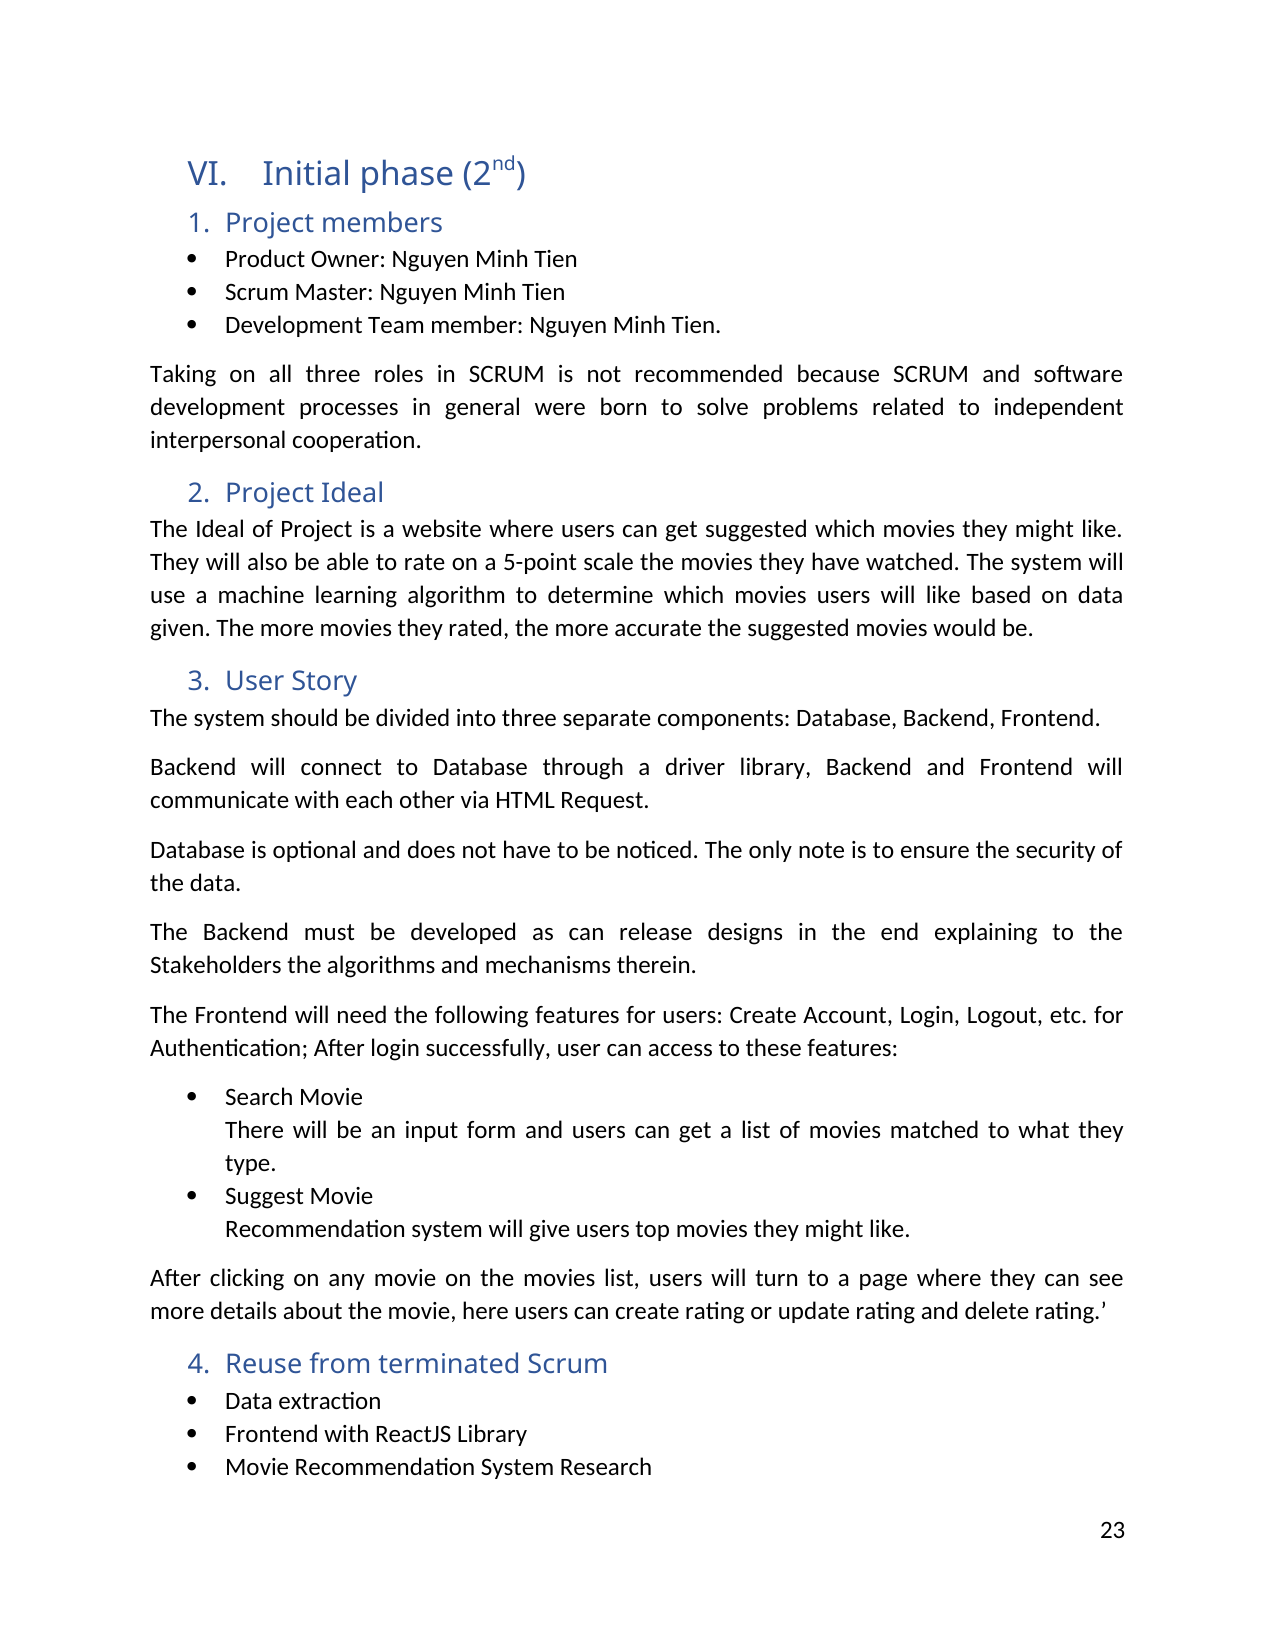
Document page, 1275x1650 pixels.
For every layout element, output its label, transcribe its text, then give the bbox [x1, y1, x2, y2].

list Search Movie [187, 1081, 1125, 1112]
text The system should be divided into three separate components: Database, Backend, Frontend. [150, 702, 1125, 732]
list Development Team member: Nguyen Minh Tien. [187, 309, 1125, 339]
text The Ideal of Project is a website where users can get suggested which movies they might like. They will also be able to rate on a 5-point scale the movies they have watched. The system will use a machine learning algorithm to determine which movies users will like based on data given. The more movies they rated, the more accurate the suggested movies would be. [150, 513, 1125, 643]
text Database is optional and does not have to be noticed. The only note is to ensure the security of the data. [150, 834, 1125, 897]
list Product Owner: Nguyen Minh Tien [187, 243, 1125, 273]
subtitle Initial phase (2nd) [187, 150, 1125, 195]
text Taking on all three roles in SCRUM is not recommended because SCRUM and software development processes in general were born to solve problems related to independent interpersonal cooperation. [150, 358, 1125, 455]
text The Backend must be developed as can release designs in the end explaining to the Stakeholders the algorithms and mechanisms therein. [150, 916, 1125, 980]
text The Frontend will need the following features for users: Create Account, Login, Logout, etc. for Authentication; After login successfully, user can access to these features: [150, 999, 1125, 1062]
text After clicking on any movie on the movies list, users will turn to a page where they can see more details about the movie, here users can create rating or update rating and delete rating.’ [150, 1262, 1125, 1326]
subtitle Project Ideal [187, 474, 1125, 511]
list Recommendation system will give users top movies they might like. [225, 1213, 1125, 1243]
list Movie Recommendation System Research [187, 1451, 1125, 1481]
subtitle User Story [187, 662, 1125, 699]
list Suggest Movie [187, 1180, 1125, 1211]
list Frontend with ReactJS Library [187, 1418, 1125, 1448]
list Scrum Master: Nguyen Minh Tien [187, 276, 1125, 306]
text Backend will connect to Database through a driver library, Backend and Frontend will communicate with each other via HTML Request. [150, 751, 1125, 815]
subtitle Project members [187, 203, 1125, 240]
list Data extraction [187, 1385, 1125, 1415]
subtitle Reuse from terminated Scrum [187, 1345, 1125, 1382]
list There will be an input form and users can get a list of movies matched to what they type. [225, 1114, 1125, 1178]
